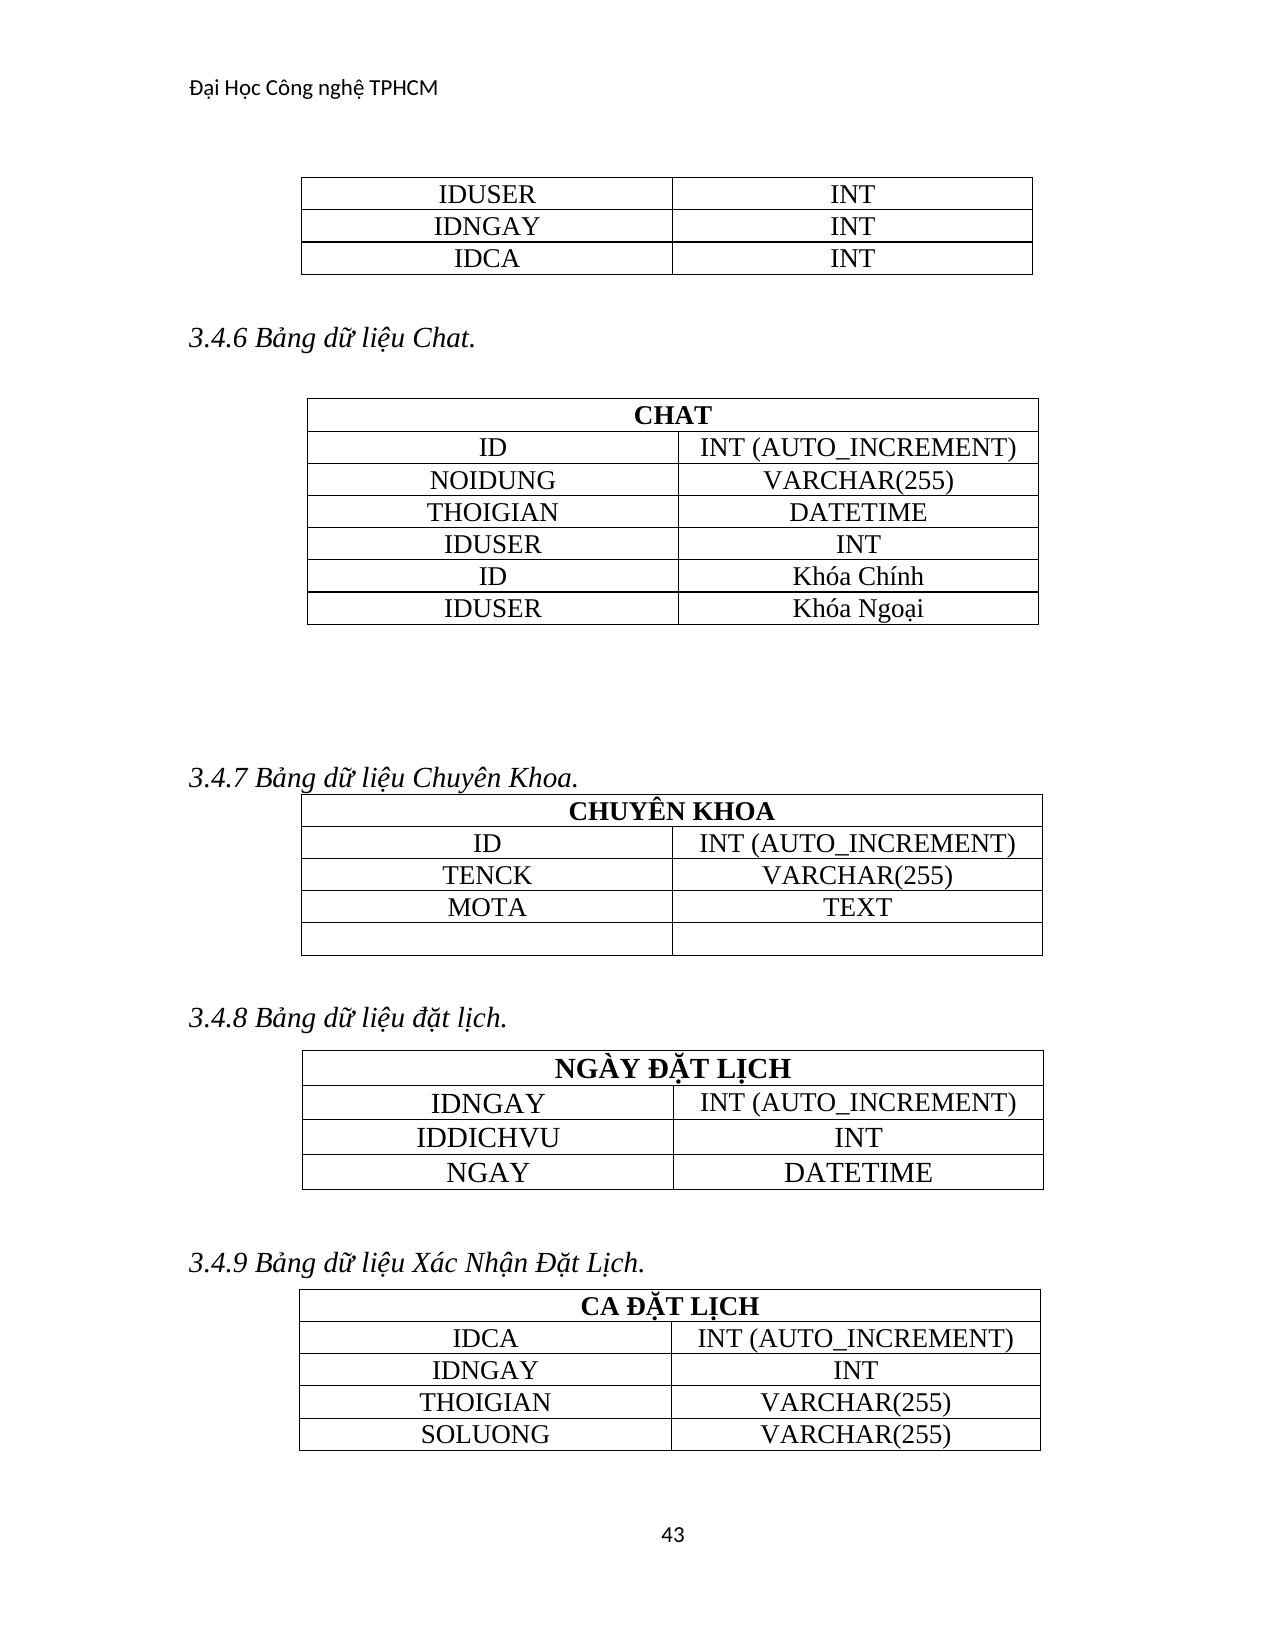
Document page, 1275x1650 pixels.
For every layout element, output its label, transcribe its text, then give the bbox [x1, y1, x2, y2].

table_cell INT (AUTO_INCREMENT) [672, 1322, 1040, 1353]
table_header CHUYÊN KHOA [302, 795, 1042, 826]
table_cell SOLUONG [300, 1419, 671, 1450]
table_cell Khóa Chính [679, 560, 1038, 591]
table_cell IDDICHVU [303, 1120, 673, 1154]
table_cell VARCHAR(255) [673, 859, 1042, 890]
table_cell INT [673, 243, 1032, 273]
table_cell INT (AUTO_INCREMENT) [673, 827, 1042, 858]
table_cell TEXT [673, 891, 1042, 922]
table_cell VARCHAR(255) [672, 1419, 1040, 1450]
table_header CHAT [308, 399, 1038, 431]
table_cell INT [673, 210, 1032, 241]
table_cell ID [308, 560, 678, 591]
table_cell INT [674, 1120, 1043, 1154]
table_cell INT (AUTO_INCREMENT) [674, 1086, 1043, 1119]
table_cell IDCA [300, 1322, 671, 1353]
table_cell DATETIME [674, 1155, 1043, 1188]
table_cell NOIDUNG [308, 464, 678, 495]
subtitle 3.4.9 Bảng dữ liệu Xác Nhận Đặt Lịch. [189, 1245, 1156, 1278]
table_cell TENCK [302, 859, 672, 890]
table_cell [302, 923, 672, 954]
subtitle 3.4.8 Bảng dữ liệu đặt lịch. [189, 1001, 1156, 1034]
table_cell MOTA [302, 891, 672, 922]
table_cell IDCA [302, 243, 672, 273]
table_cell ID [308, 432, 678, 463]
table_cell INT [679, 528, 1038, 559]
table_cell IDNGAY [303, 1086, 673, 1119]
table_cell DATETIME [679, 496, 1038, 527]
table_cell INT [673, 178, 1032, 209]
table_header NGÀY ĐẶT LỊCH [303, 1051, 1043, 1085]
table_cell VARCHAR(255) [672, 1386, 1040, 1418]
table_cell ID [302, 827, 672, 858]
table_cell Khóa Ngoại [679, 593, 1038, 624]
table_cell IDUSER [302, 178, 672, 209]
table_cell THOIGIAN [300, 1386, 671, 1418]
table_cell NGAY [303, 1155, 673, 1188]
table_header CA ĐẶT LỊCH [300, 1290, 1040, 1321]
table_cell THOIGIAN [308, 496, 678, 527]
table_cell [673, 923, 1042, 954]
table_cell IDUSER [308, 528, 678, 559]
table_cell VARCHAR(255) [679, 464, 1038, 495]
table_cell IDNGAY [302, 210, 672, 241]
table_cell IDNGAY [300, 1354, 671, 1385]
table_cell INT [672, 1354, 1040, 1385]
table_cell IDUSER [308, 593, 678, 624]
subtitle 3.4.6 Bảng dữ liệu Chat. [189, 320, 1156, 353]
subtitle 3.4.7 Bảng dữ liệu Chuyên Khoa. [189, 760, 1156, 793]
table_cell INT (AUTO_INCREMENT) [679, 432, 1038, 463]
